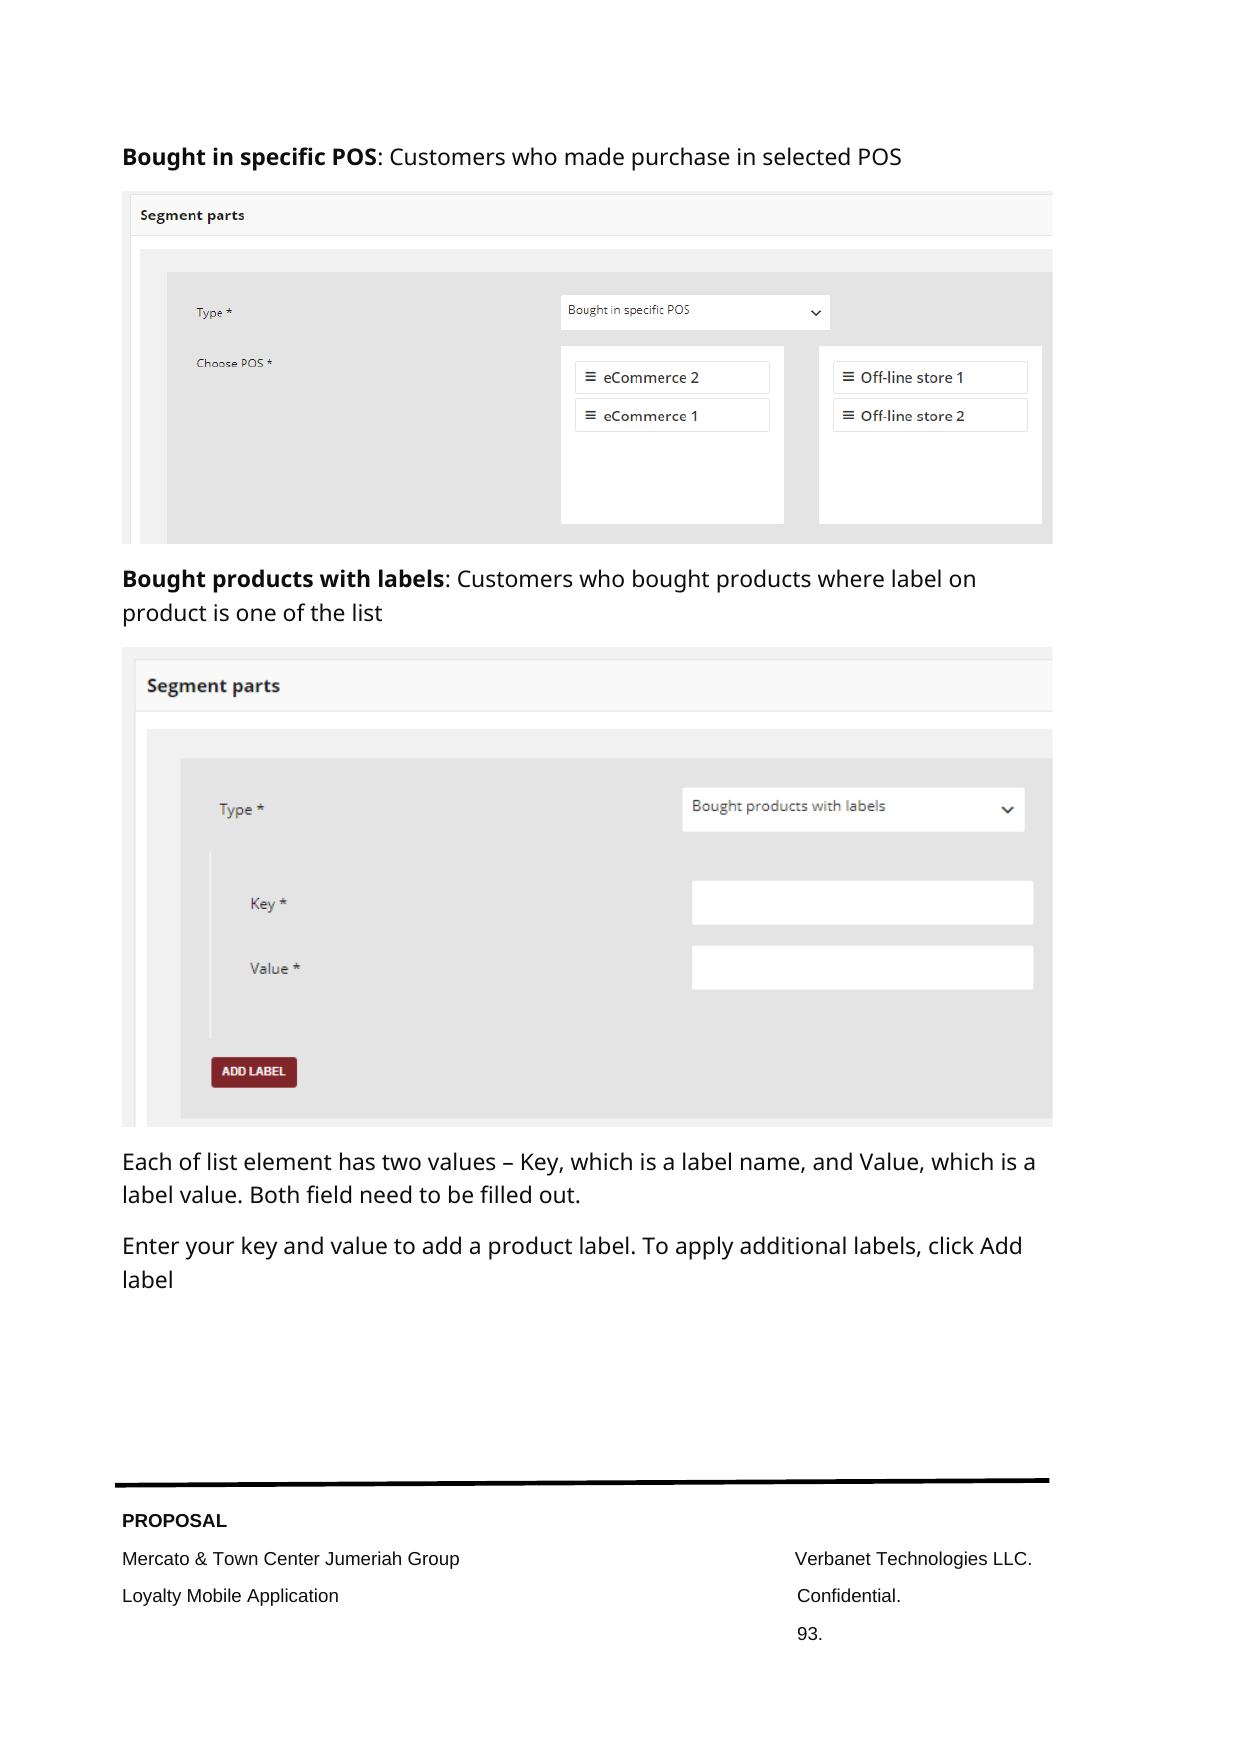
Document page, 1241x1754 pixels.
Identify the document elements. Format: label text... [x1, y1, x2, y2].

text Bought in specific POS: Customers who made purchase in selected POS [122, 141, 1053, 172]
text Enter your key and value to add a product label. To apply additional labels, click Add label [122, 1230, 1053, 1295]
text Bought products with labels: Customers who bought products where label on product is one of the list [122, 563, 1053, 628]
text Each of list element has two values – Key, which is a label name, and Value, which is a label value. Both field need to be filled out. [122, 1146, 1053, 1211]
picture [121, 191, 1053, 544]
picture [121, 647, 1053, 1127]
